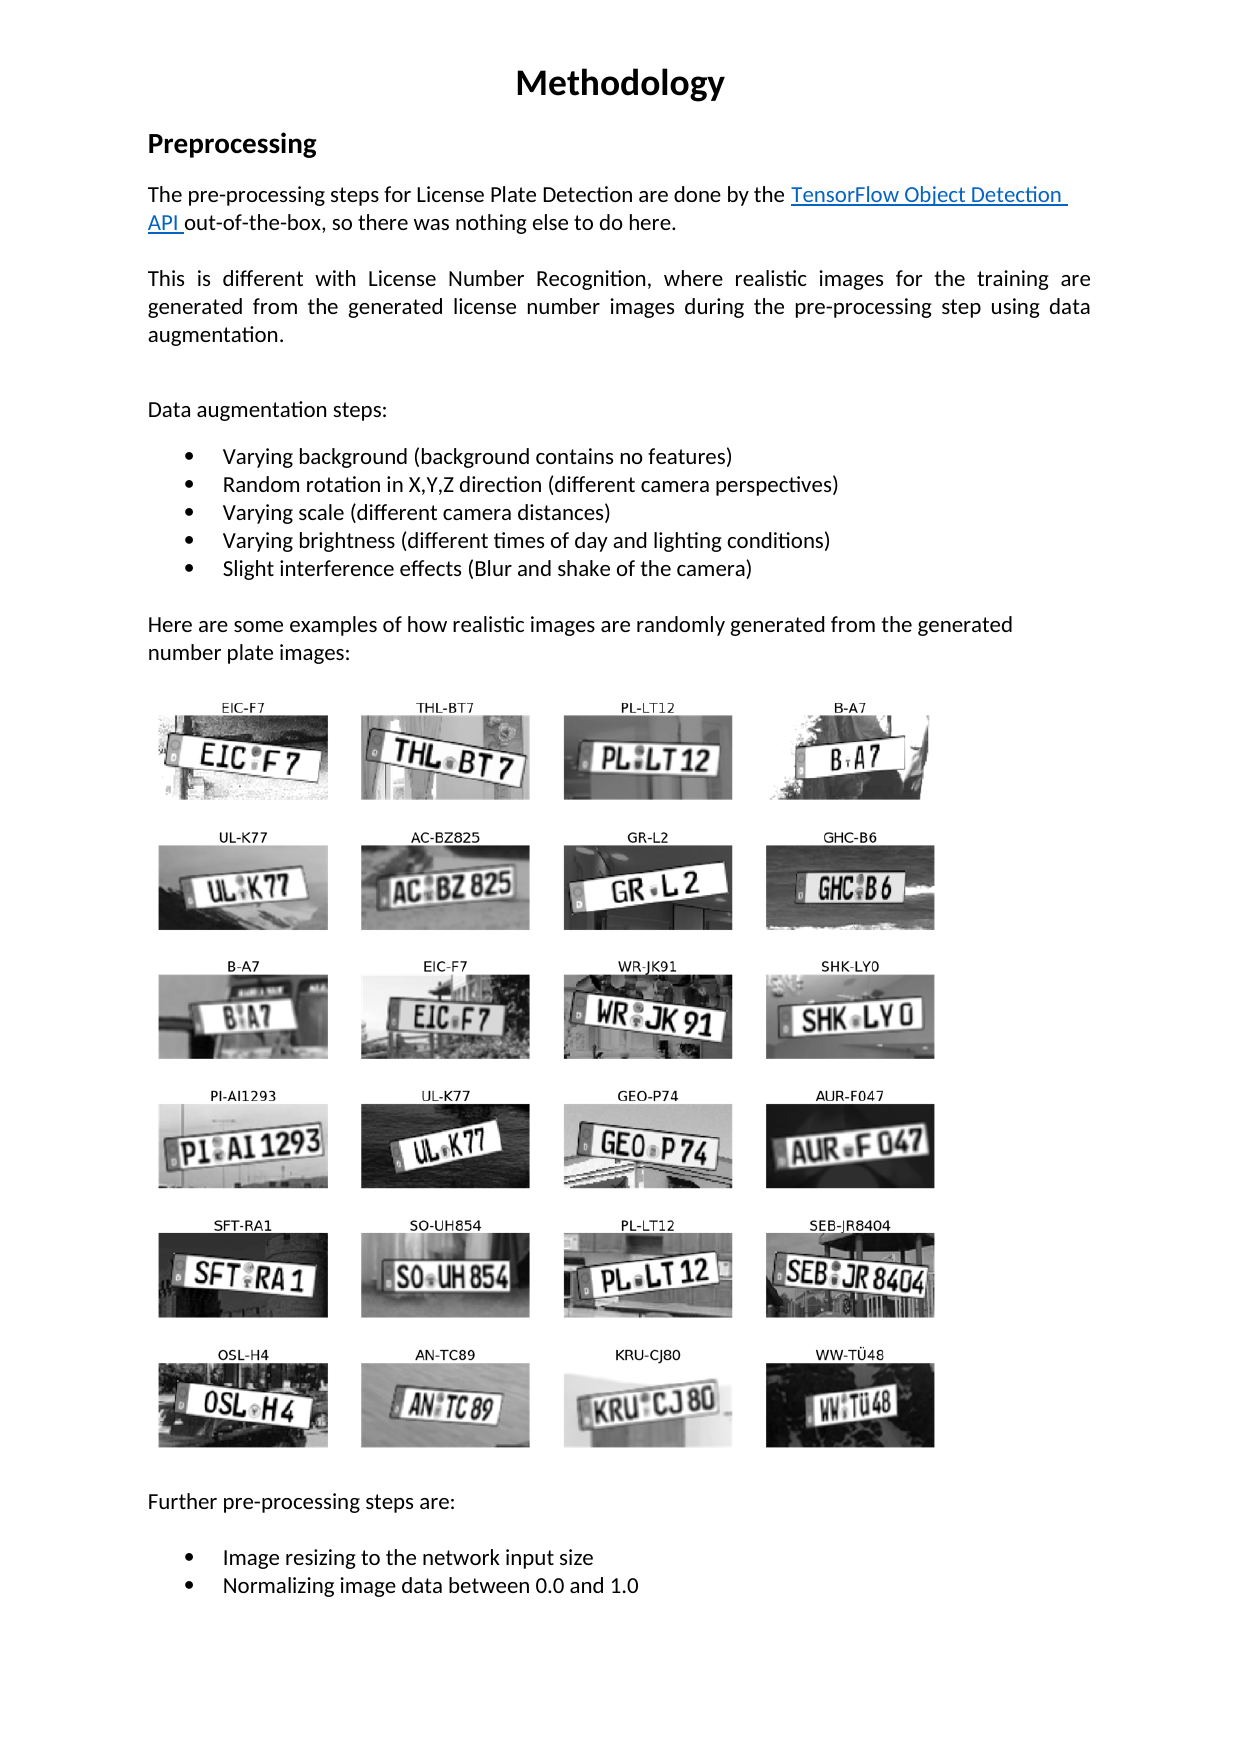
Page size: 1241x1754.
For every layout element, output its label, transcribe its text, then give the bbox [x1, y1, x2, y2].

list Slight interference effects (Blur and shake of the camera) [185, 554, 1092, 582]
text Further pre-processing steps are: [148, 1487, 1092, 1515]
list Varying scale (different camera distances) [185, 498, 1092, 526]
list Varying brightness (different times of day and lighting conditions) [185, 526, 1092, 554]
picture [147, 694, 949, 1459]
text Here are some examples of how realistic images are randomly generated from the generated number plate images: [148, 610, 1092, 666]
text The pre-processing steps for License Plate Detection are done by the TensorFlow Object Detection API out-of-the-box, so there was nothing else to do here. [148, 180, 1092, 236]
list Normalizing image data between 0.0 and 1.0 [185, 1571, 1092, 1599]
text Preprocessing [148, 125, 1092, 161]
text Data augmentation steps: [148, 395, 1092, 423]
text This is different with License Number Recognition, where realistic images for the training are generated from the generated license number images during the pre-processing step using data augmentation. [148, 264, 1092, 348]
list Varying background (background contains no features) [185, 442, 1092, 470]
text Methodology [148, 59, 1092, 105]
list Random rotation in X,Y,Z direction (different camera perspectives) [185, 470, 1092, 498]
list Image resizing to the network input size [185, 1543, 1092, 1571]
